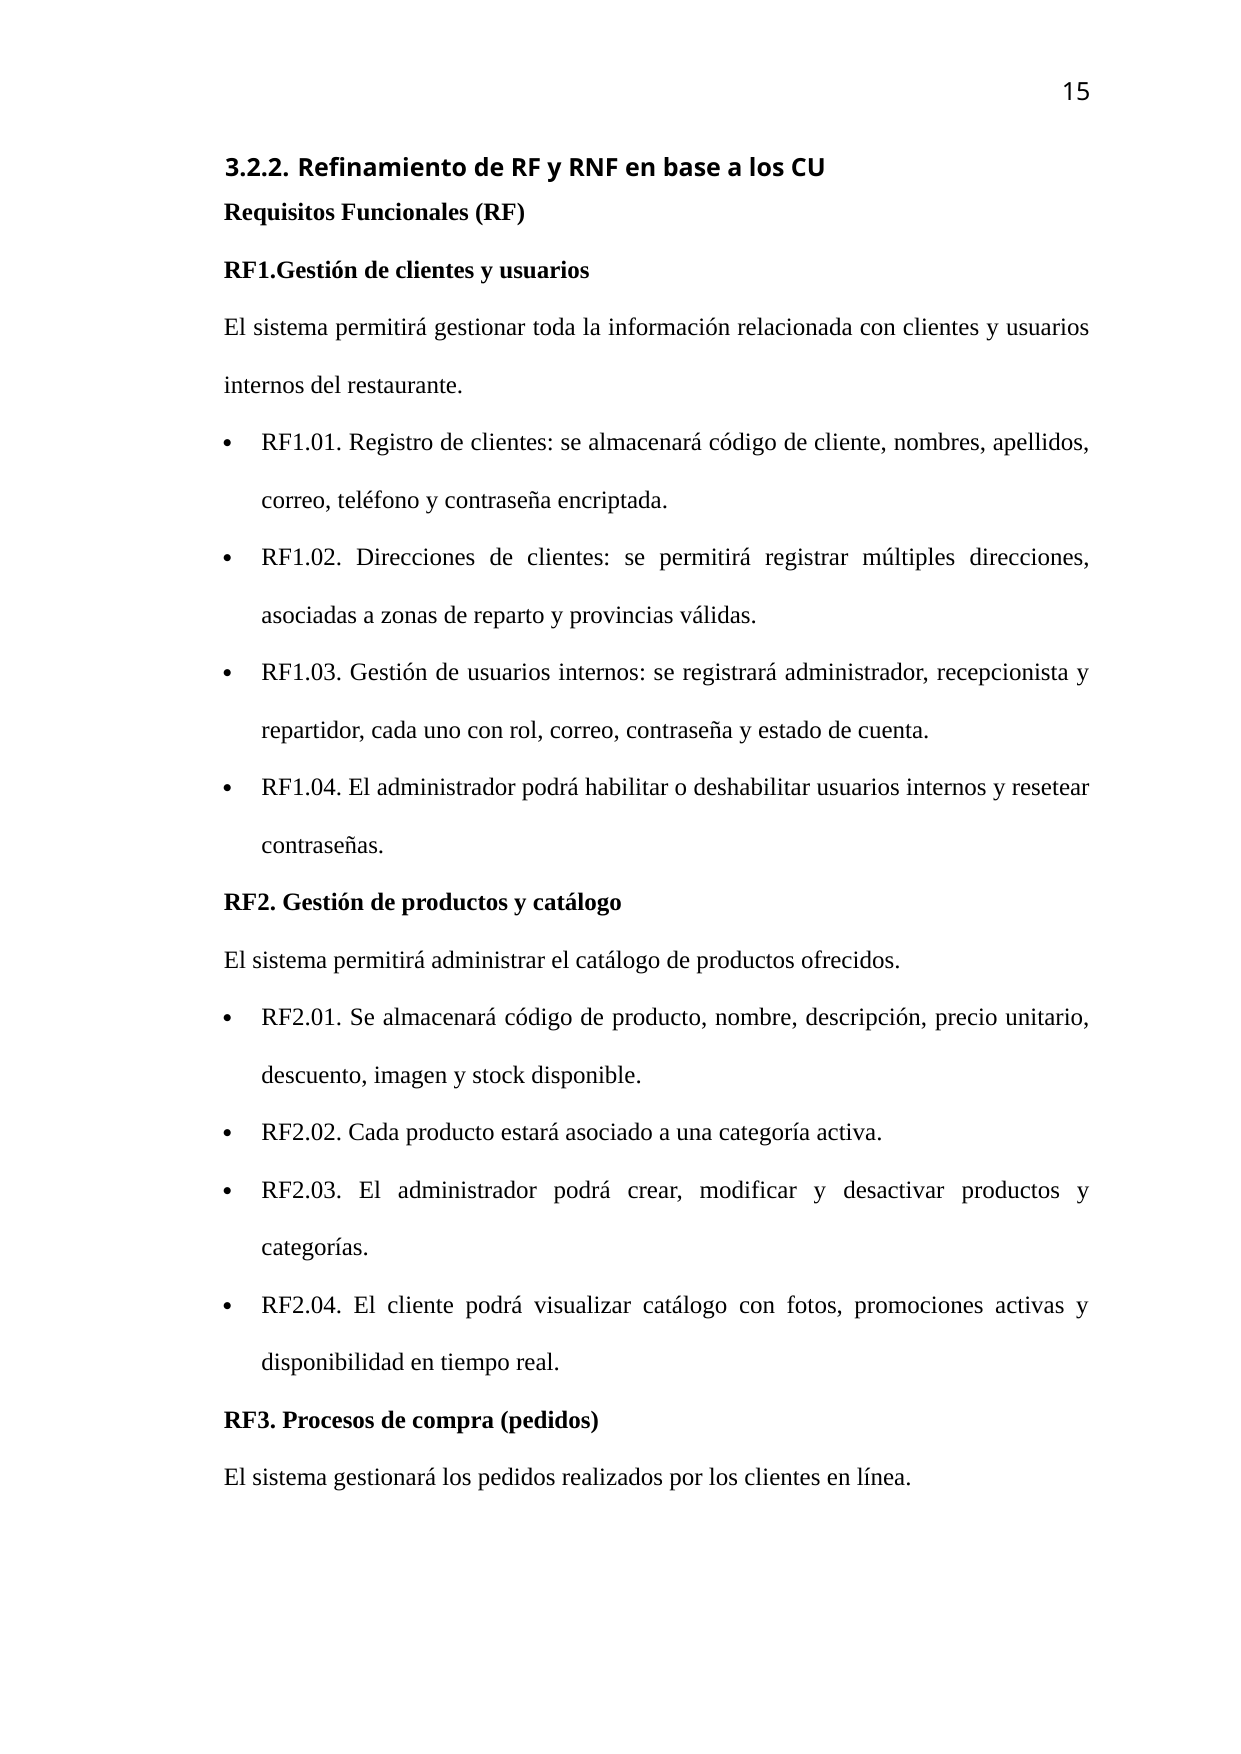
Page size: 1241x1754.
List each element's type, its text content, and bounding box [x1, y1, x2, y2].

list RF2.04. El cliente podrá visualizar catálogo con fotos, promociones activas y disponibilidad en tiempo real. [224, 1290, 1090, 1376]
list RF2.02. Cada producto estará asociado a una categoría activa. [224, 1117, 1090, 1146]
list RF3. Procesos de compra (pedidos) [224, 1405, 1090, 1434]
list RF1.02. Direcciones de clientes: se permitirá registrar múltiples direcciones, asociadas a zonas de reparto y provincias válidas. [224, 542, 1090, 629]
list RF1.01. Registro de clientes: se almacenará código de cliente, nombres, apellidos, correo, teléfono y contraseña encriptada. [224, 427, 1090, 514]
list RF1.04. El administrador podrá habilitar o deshabilitar usuarios internos y resetear contraseñas. [224, 772, 1090, 859]
list El sistema permitirá administrar el catálogo de productos ofrecidos. [194, 945, 1090, 974]
list El sistema permitirá gestionar toda la información relacionada con clientes y usuarios internos del restaurante. [224, 312, 1090, 399]
list RF2.01. Se almacenará código de producto, nombre, descripción, precio unitario, descuento, imagen y stock disponible. [224, 1002, 1090, 1089]
list RF2.03. El administrador podrá crear, modificar y desactivar productos y categorías. [224, 1175, 1090, 1261]
list Requisitos Funcionales (RF) [194, 197, 1090, 226]
list El sistema gestionará los pedidos realizados por los clientes en línea. [224, 1462, 1090, 1491]
list RF1.03. Gestión de usuarios internos: se registrará administrador, recepcionista y repartidor, cada uno con rol, correo, contraseña y estado de cuenta. [224, 657, 1090, 744]
list RF2. Gestión de productos y catálogo [194, 887, 1090, 916]
list RF1.Gestión de clientes y usuarios [224, 255, 1090, 284]
subtitle Refinamiento de RF y RNF en base a los CU [225, 150, 1090, 184]
